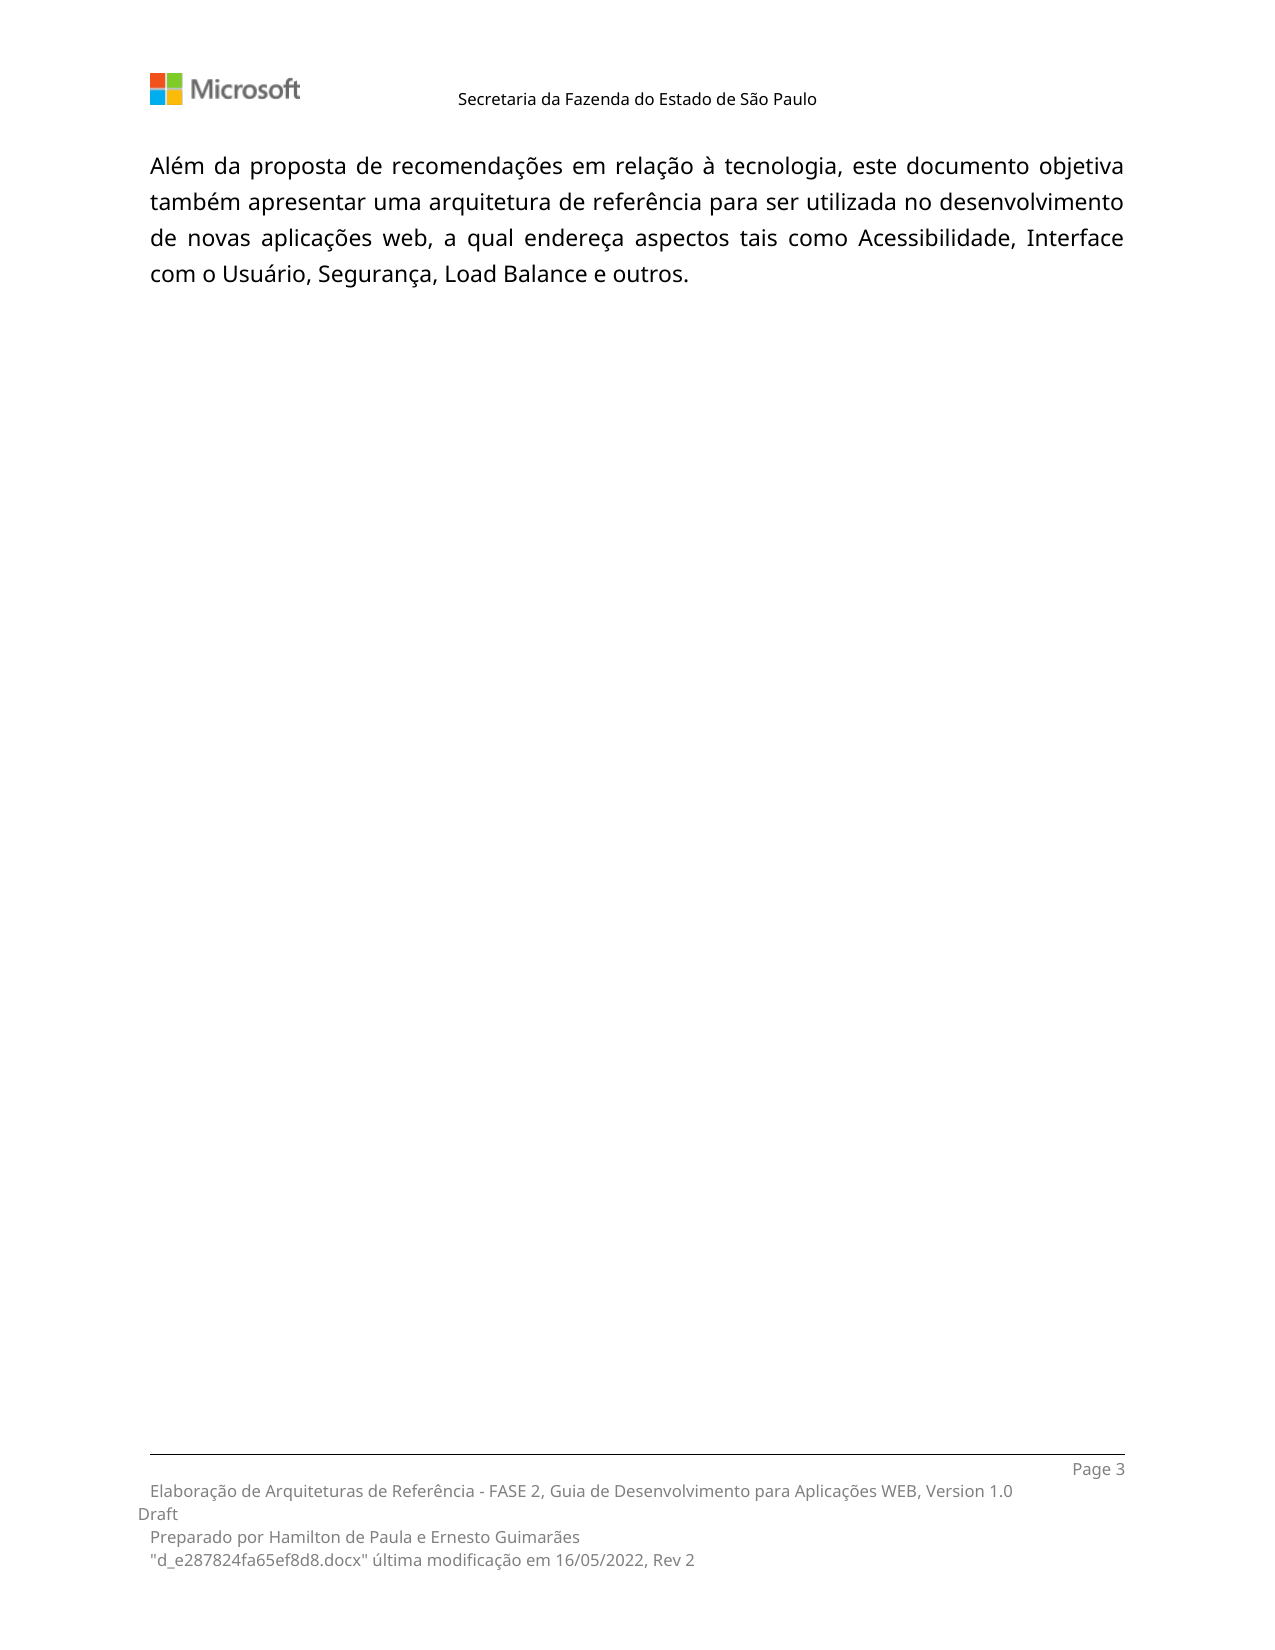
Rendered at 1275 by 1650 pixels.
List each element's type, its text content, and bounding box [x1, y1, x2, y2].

picture [150, 73, 300, 106]
text Além da proposta de recomendações em relação à tecnologia, este documento objetiva também apresentar uma arquitetura de referência para ser utilizada no desenvolvimento de novas aplicações web, a qual endereça aspectos tais como Acessibilidade, Interface com o Usuário, Segurança, Load Balance e outros. [150, 150, 1125, 289]
